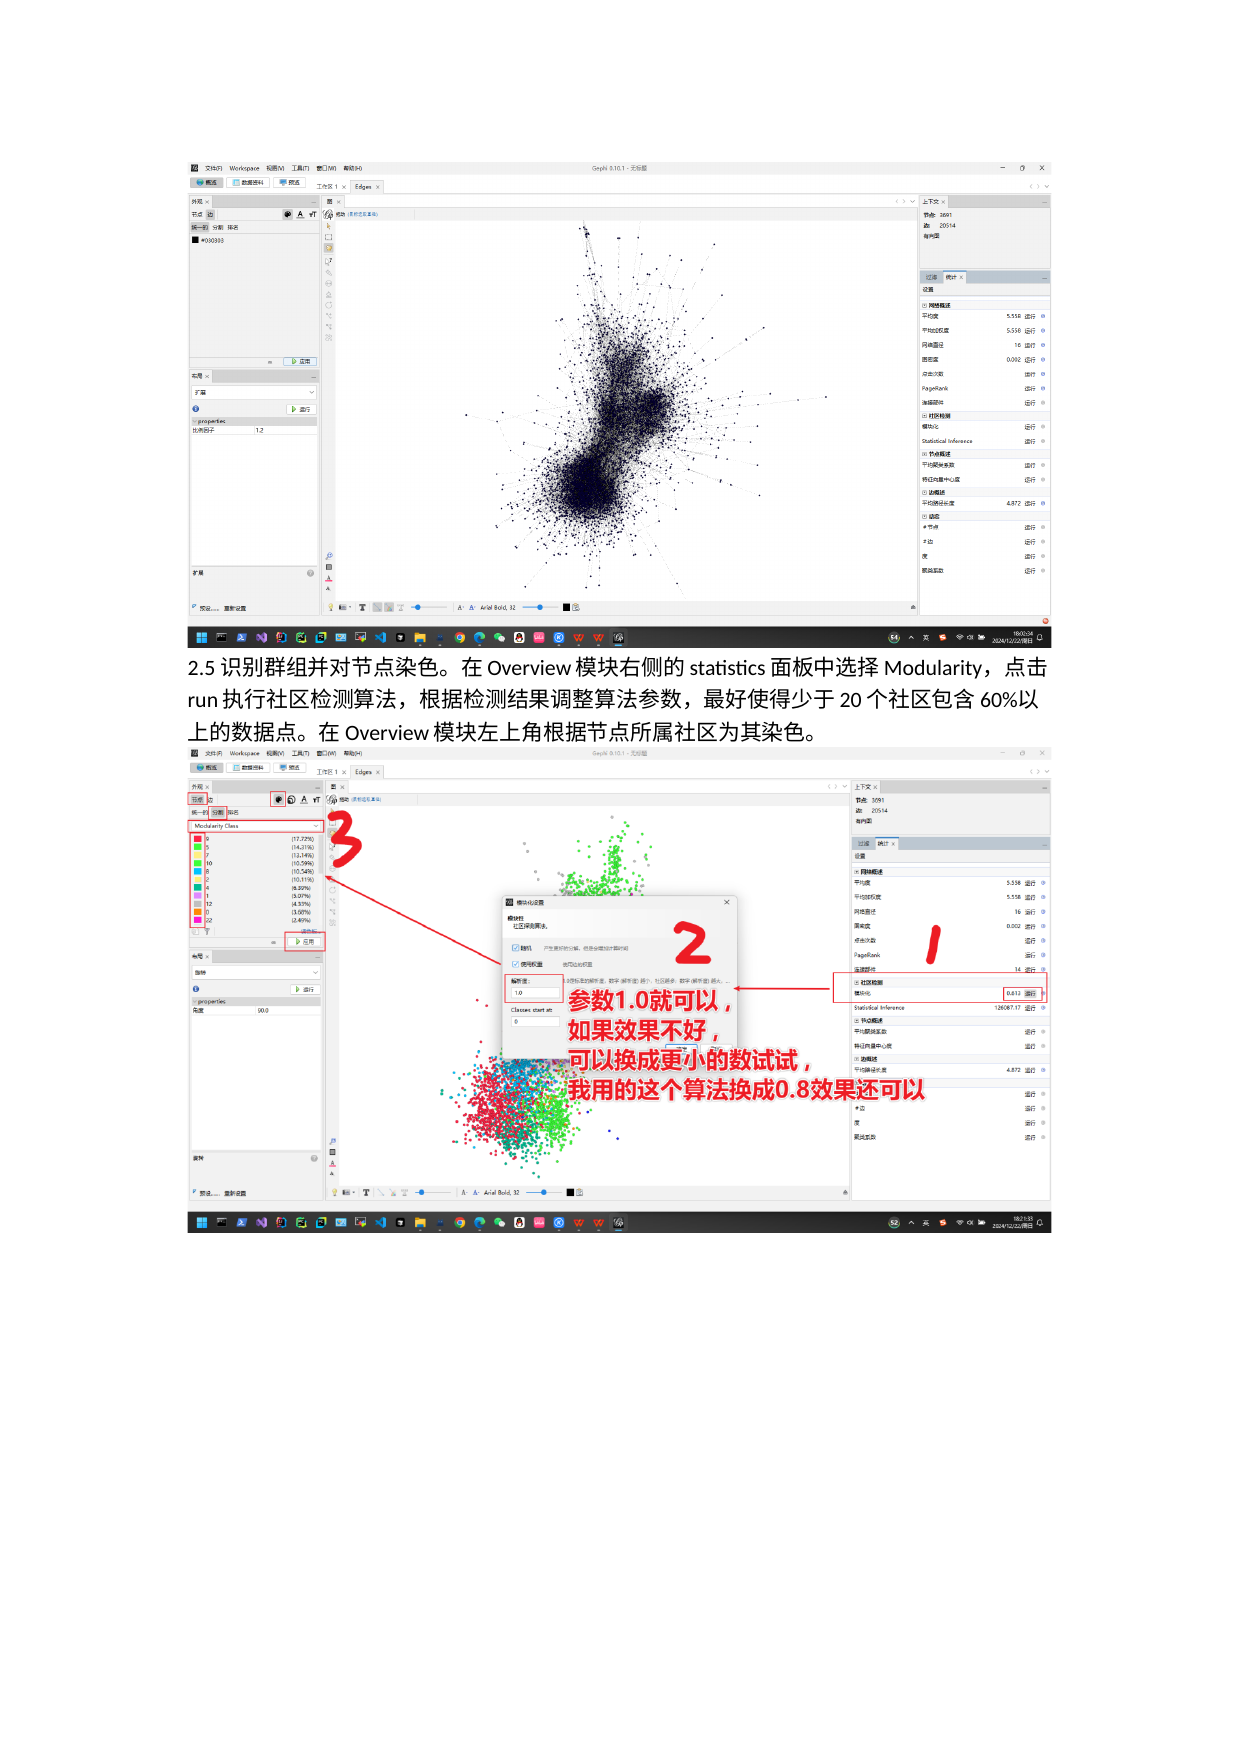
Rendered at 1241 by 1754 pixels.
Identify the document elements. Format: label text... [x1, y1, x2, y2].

picture [187, 747, 1052, 1233]
picture [187, 162, 1052, 648]
list 识别群组并对节点染色。在Overview模块右侧的statistics面板中选择Modularity，点击run执行社区检测算法，根据检测结果调整算法参数，最好使得少于20个社区包含60%以上的数据点。在Overview模块左上角根据节点所属社区为其染色。 [187, 649, 1053, 747]
